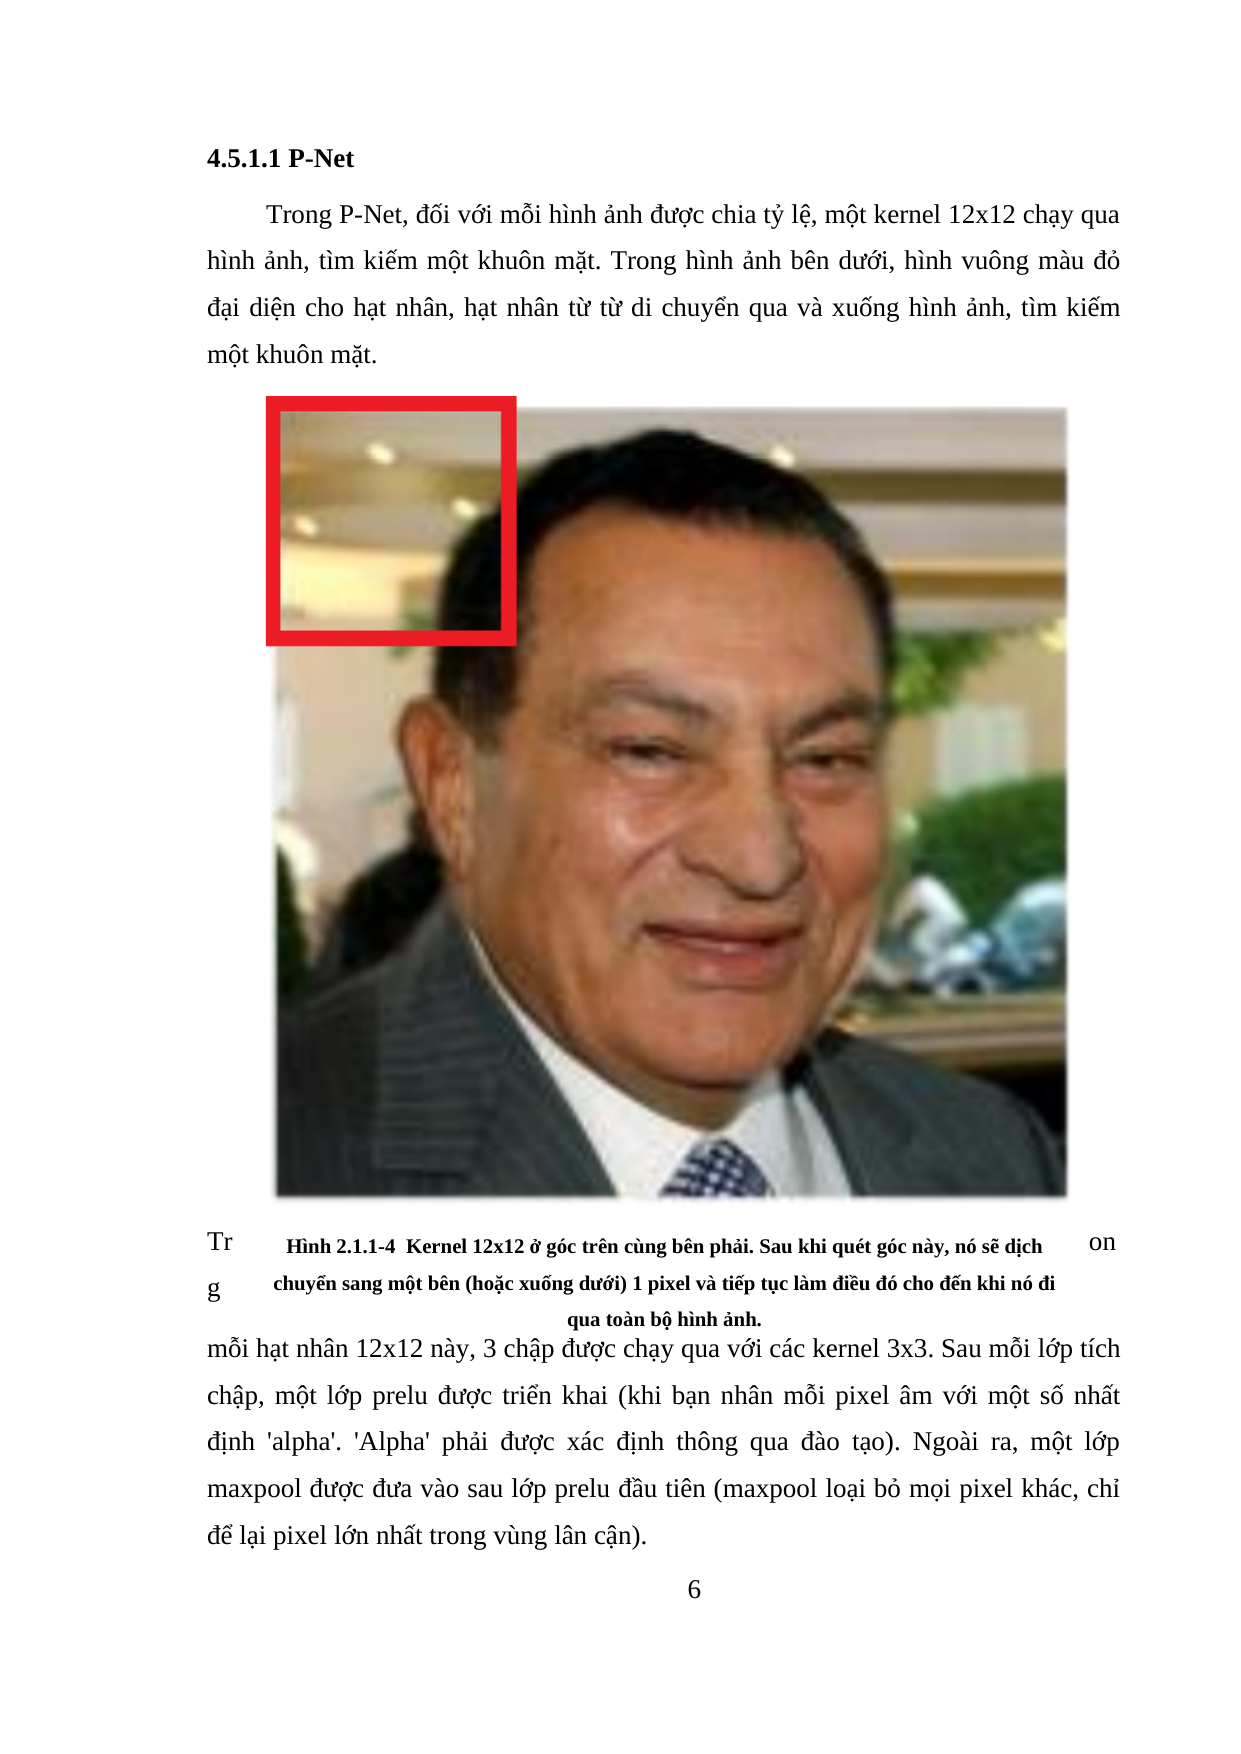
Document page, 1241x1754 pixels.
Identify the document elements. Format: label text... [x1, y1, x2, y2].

text Trong P-Net, đối với mỗi hình ảnh được chia tỷ lệ, một kernel 12x12 chạy qua hình ảnh, tìm kiếm một khuôn mặt. Trong hình ảnh bên dưới, hình vuông màu đỏ đại diện cho hạt nhân, hạt nhân từ từ di chuyển qua và xuống hình ảnh, tìm kiếm một khuôn mặt. [207, 198, 1122, 369]
subtitle P-Net [207, 148, 1122, 173]
picture [265, 396, 1074, 1210]
